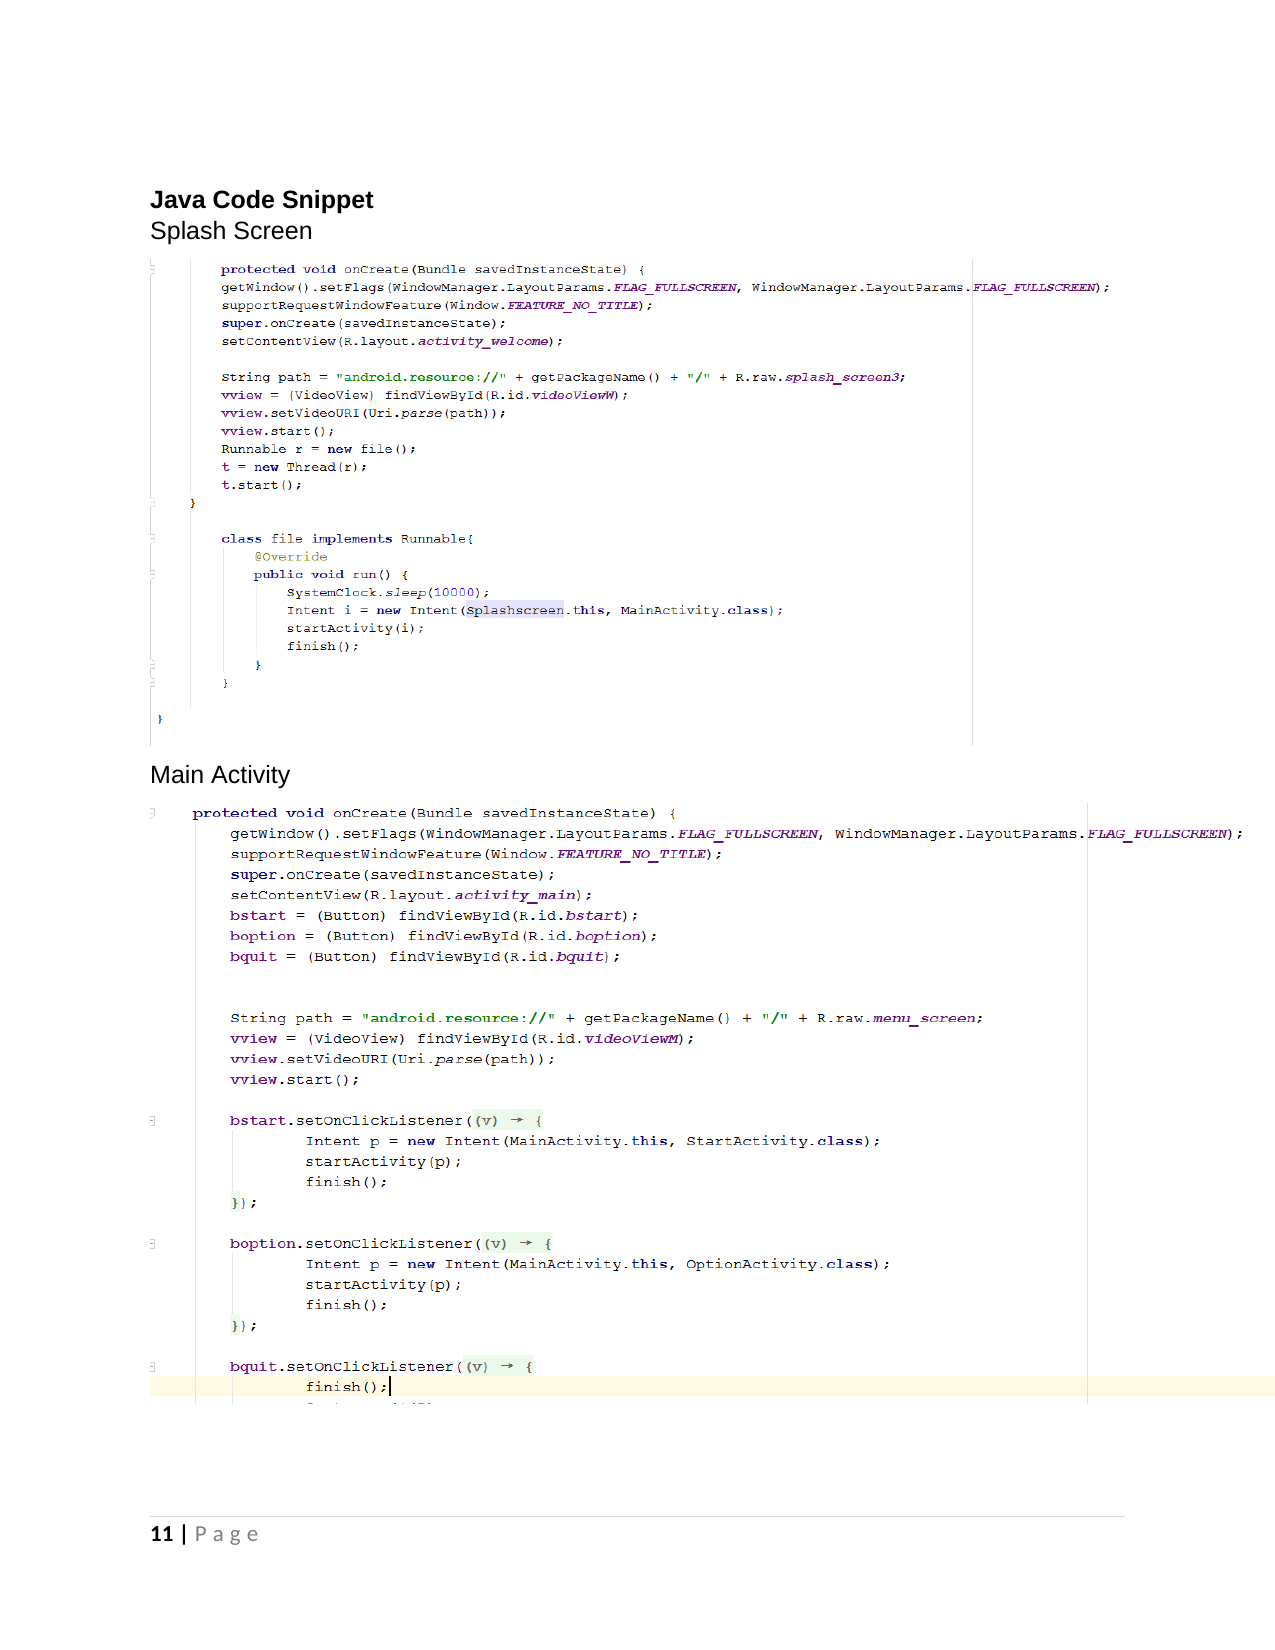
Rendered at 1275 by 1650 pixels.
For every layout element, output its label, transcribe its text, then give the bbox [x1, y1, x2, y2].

subtitle Java Code Snippet [150, 185, 1125, 214]
text Splash Screen [150, 216, 1125, 245]
picture [150, 259, 1125, 746]
text Main Activity [150, 760, 1125, 789]
picture [150, 803, 1275, 1404]
